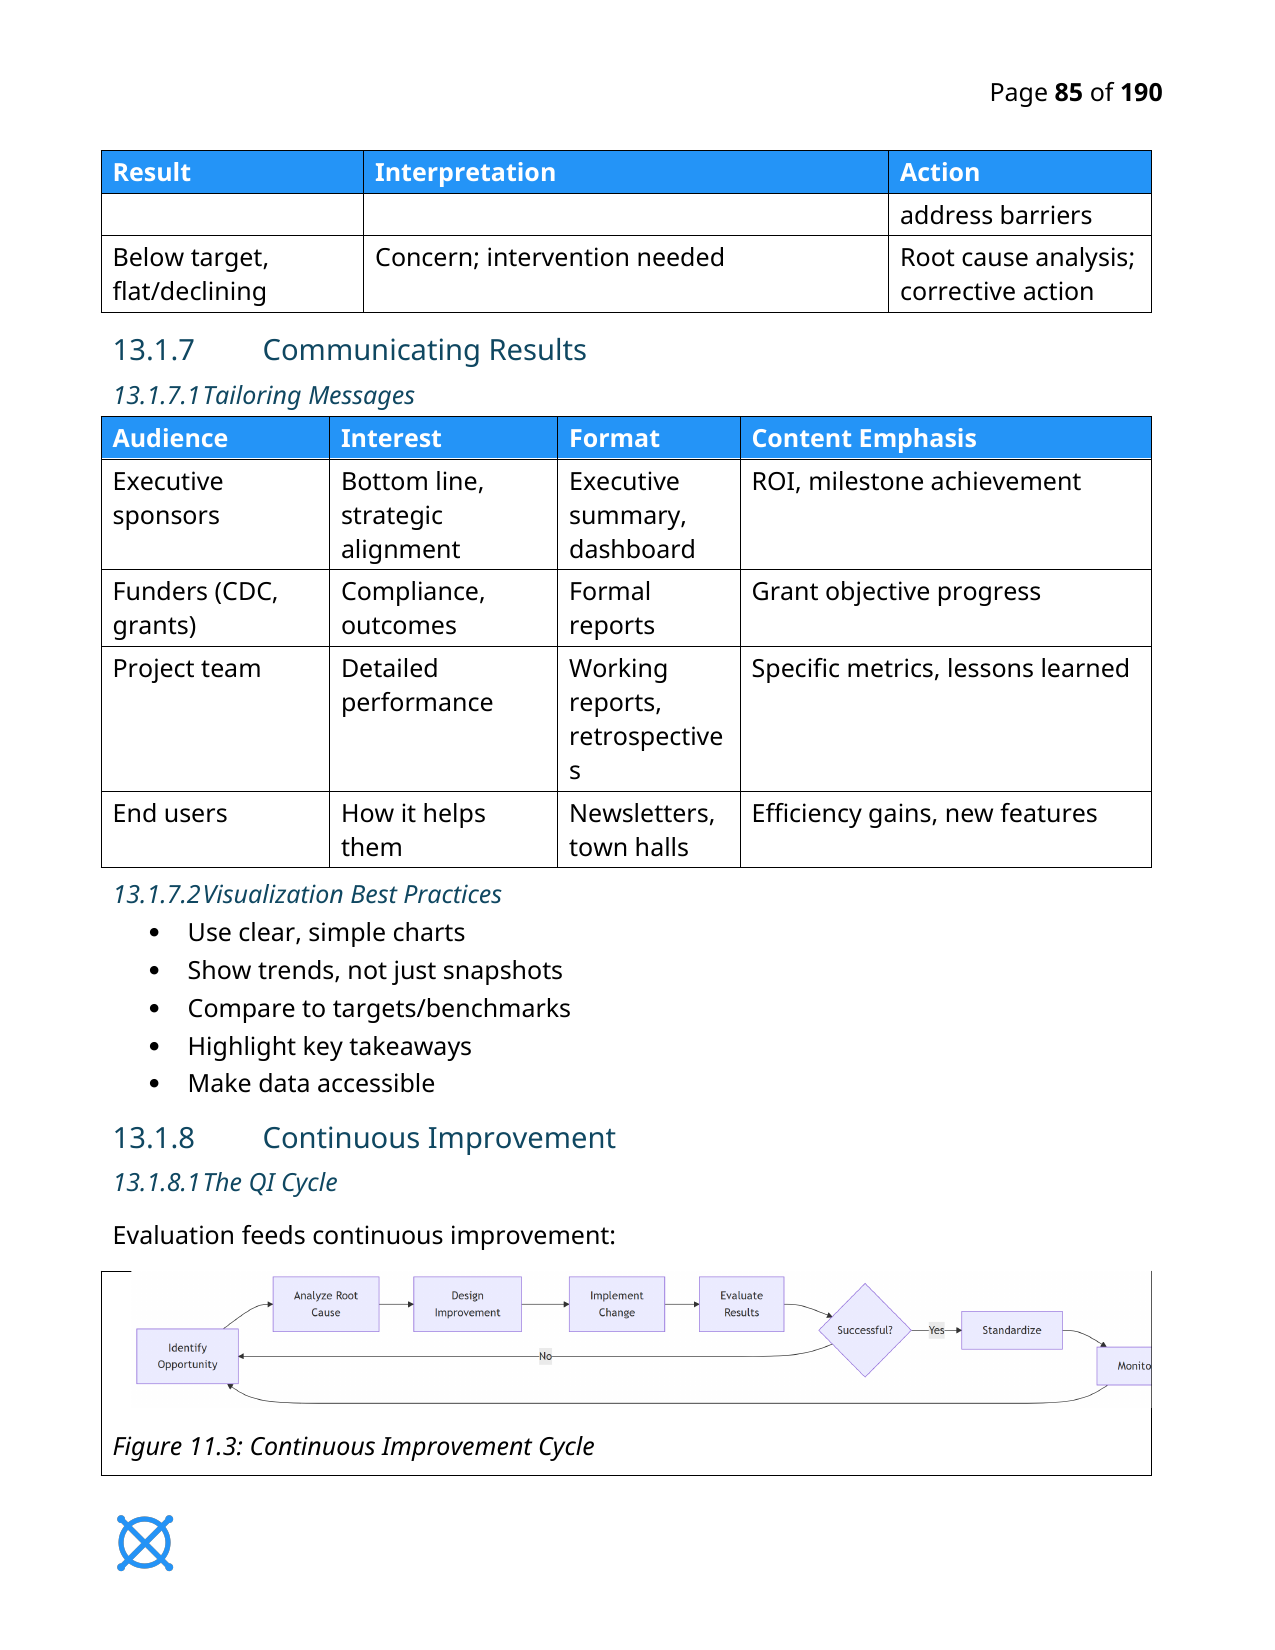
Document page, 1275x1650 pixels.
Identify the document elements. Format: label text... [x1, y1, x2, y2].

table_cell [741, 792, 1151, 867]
list Use clear, simple charts [150, 915, 1162, 949]
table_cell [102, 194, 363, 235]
list Highlight key takeaways [150, 1028, 1162, 1062]
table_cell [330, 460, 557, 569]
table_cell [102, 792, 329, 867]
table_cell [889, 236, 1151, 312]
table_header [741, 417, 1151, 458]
subtitle Tailoring Messages [112, 378, 1162, 412]
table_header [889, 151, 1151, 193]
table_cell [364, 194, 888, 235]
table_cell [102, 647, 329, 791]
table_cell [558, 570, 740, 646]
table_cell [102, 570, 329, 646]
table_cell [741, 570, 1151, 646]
list Show trends, not just snapshots [150, 953, 1162, 987]
list Make data accessible [150, 1066, 1162, 1100]
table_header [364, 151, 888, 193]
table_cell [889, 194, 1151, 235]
text Evaluation feeds continuous improvement: [112, 1218, 1162, 1252]
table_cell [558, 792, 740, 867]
list Compare to targets/benchmarks [150, 991, 1162, 1024]
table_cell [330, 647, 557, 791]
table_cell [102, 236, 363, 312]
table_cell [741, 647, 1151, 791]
subtitle The QI Cycle [112, 1165, 1162, 1199]
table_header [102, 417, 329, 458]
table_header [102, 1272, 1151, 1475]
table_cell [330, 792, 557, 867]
subtitle Continuous Improvement [112, 1117, 1162, 1157]
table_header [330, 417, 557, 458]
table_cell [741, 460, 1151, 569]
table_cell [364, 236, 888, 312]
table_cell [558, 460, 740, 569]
subtitle Communicating Results [112, 329, 1162, 369]
subtitle Visualization Best Practices [112, 877, 1162, 911]
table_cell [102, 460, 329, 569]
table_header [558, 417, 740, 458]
picture [112, 1511, 177, 1575]
picture [131, 1271, 1152, 1408]
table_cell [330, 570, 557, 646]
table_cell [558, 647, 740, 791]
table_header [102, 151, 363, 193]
